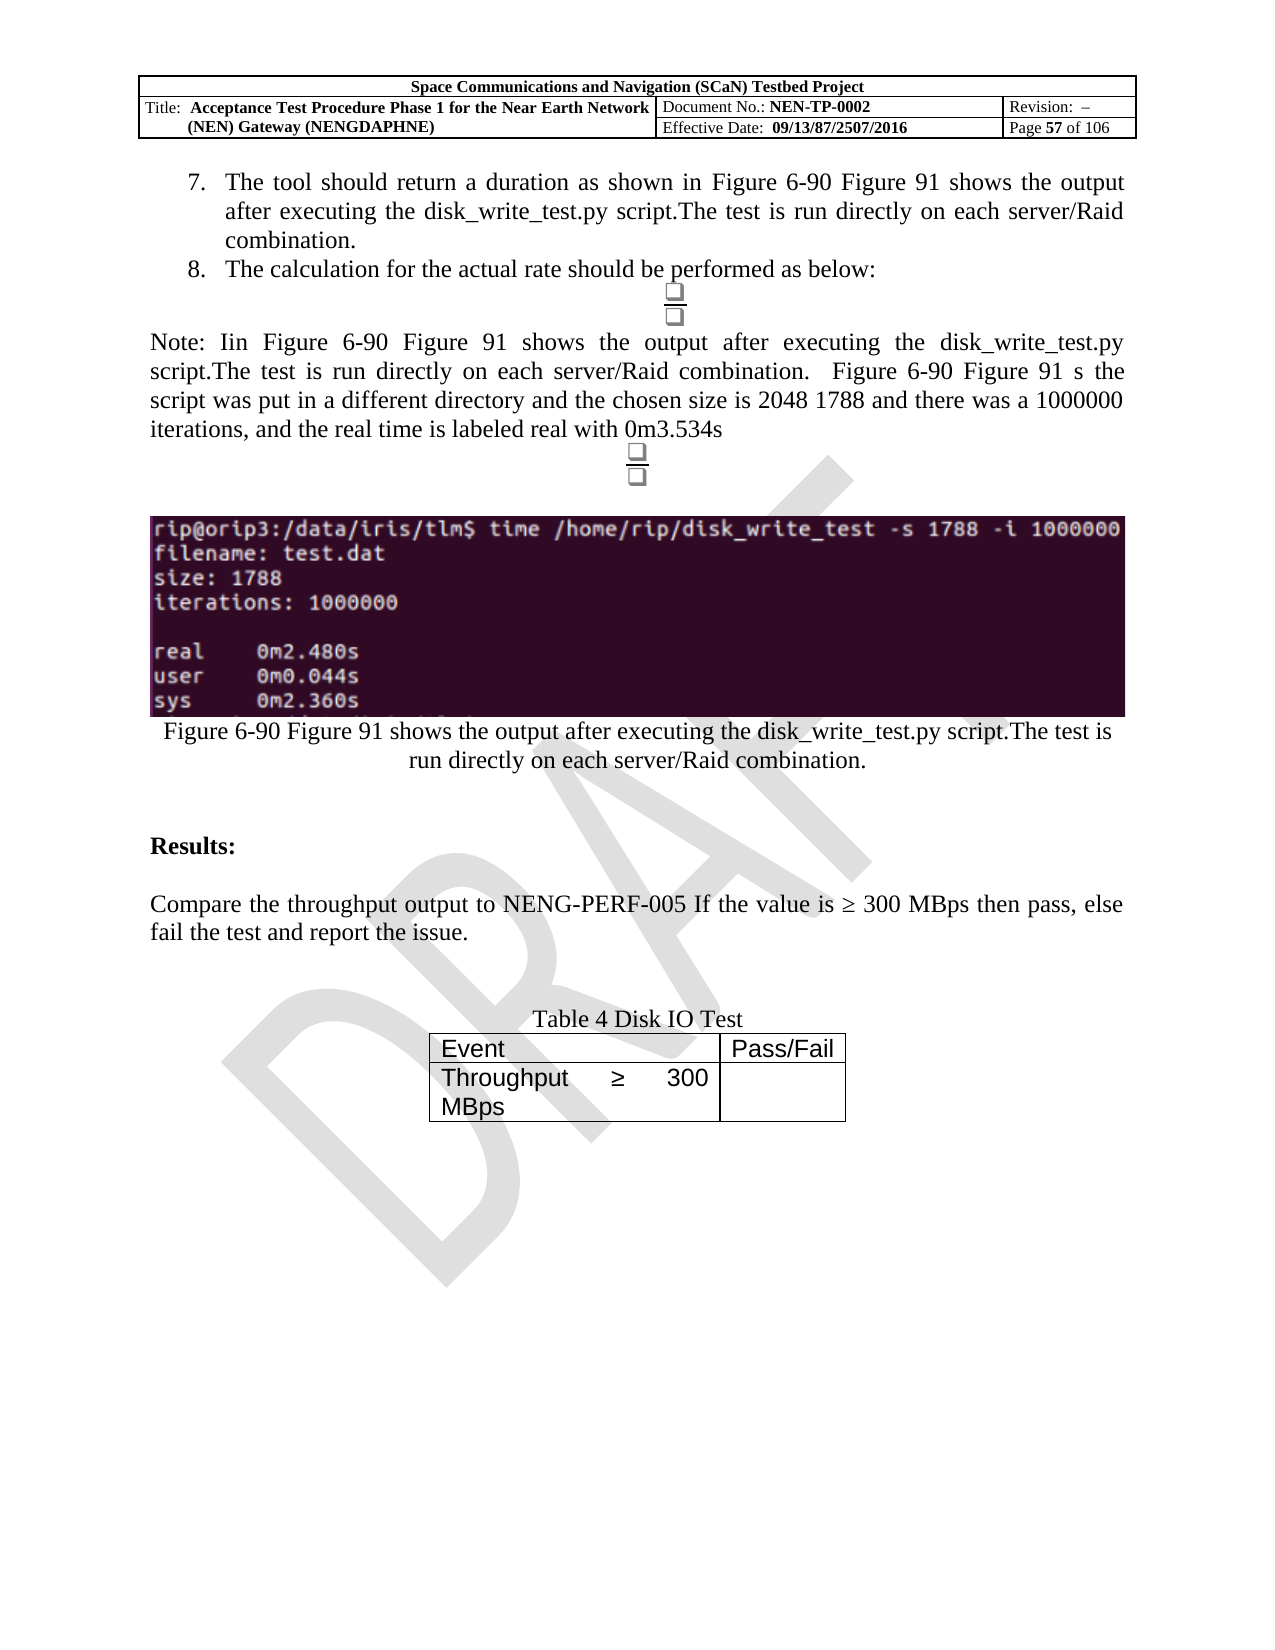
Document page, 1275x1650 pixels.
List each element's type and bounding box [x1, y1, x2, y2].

table_header [721, 1034, 845, 1062]
table_cell [430, 1063, 719, 1121]
picture [150, 516, 1125, 717]
table_header [430, 1034, 719, 1062]
table_cell [721, 1063, 845, 1121]
